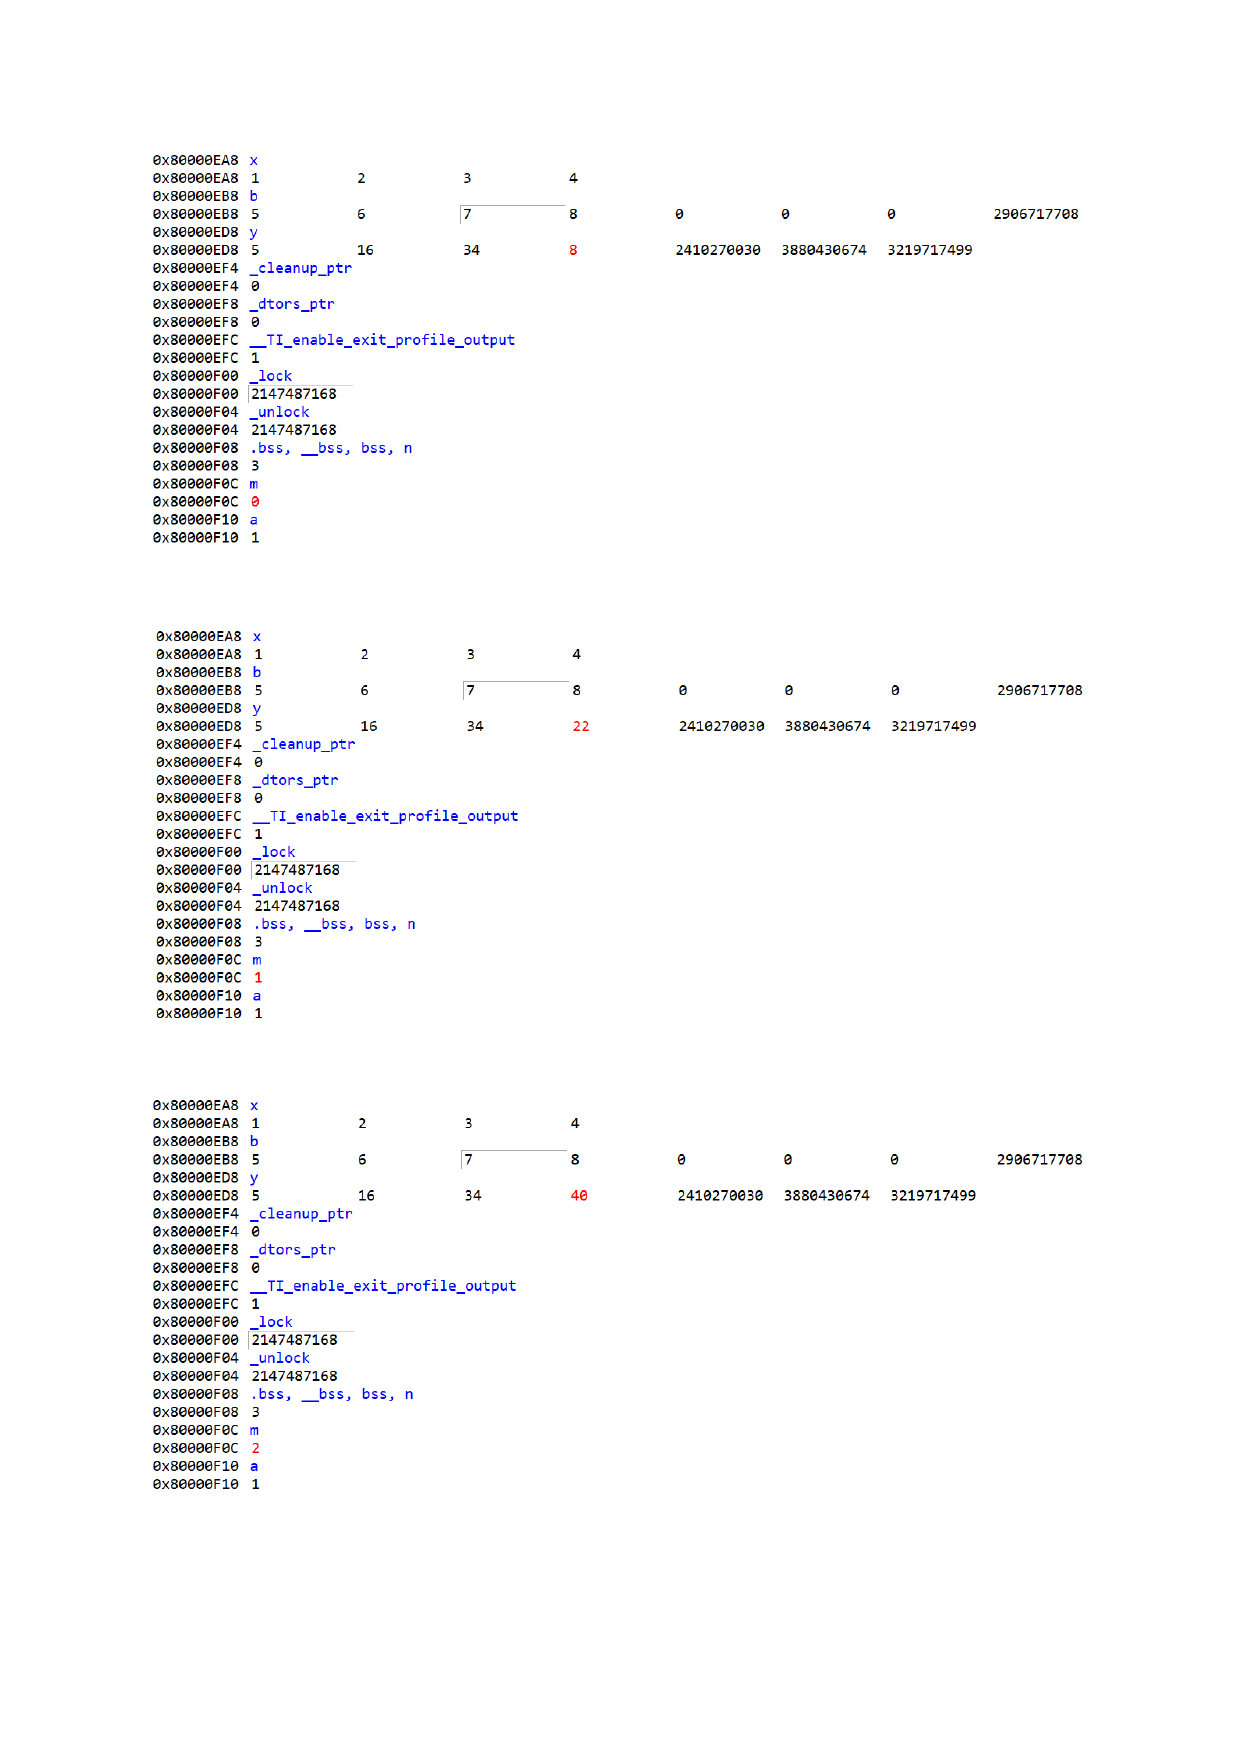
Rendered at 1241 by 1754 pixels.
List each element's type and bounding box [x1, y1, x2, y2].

picture [150, 623, 1091, 1018]
picture [150, 1095, 1091, 1491]
picture [150, 150, 1091, 546]
